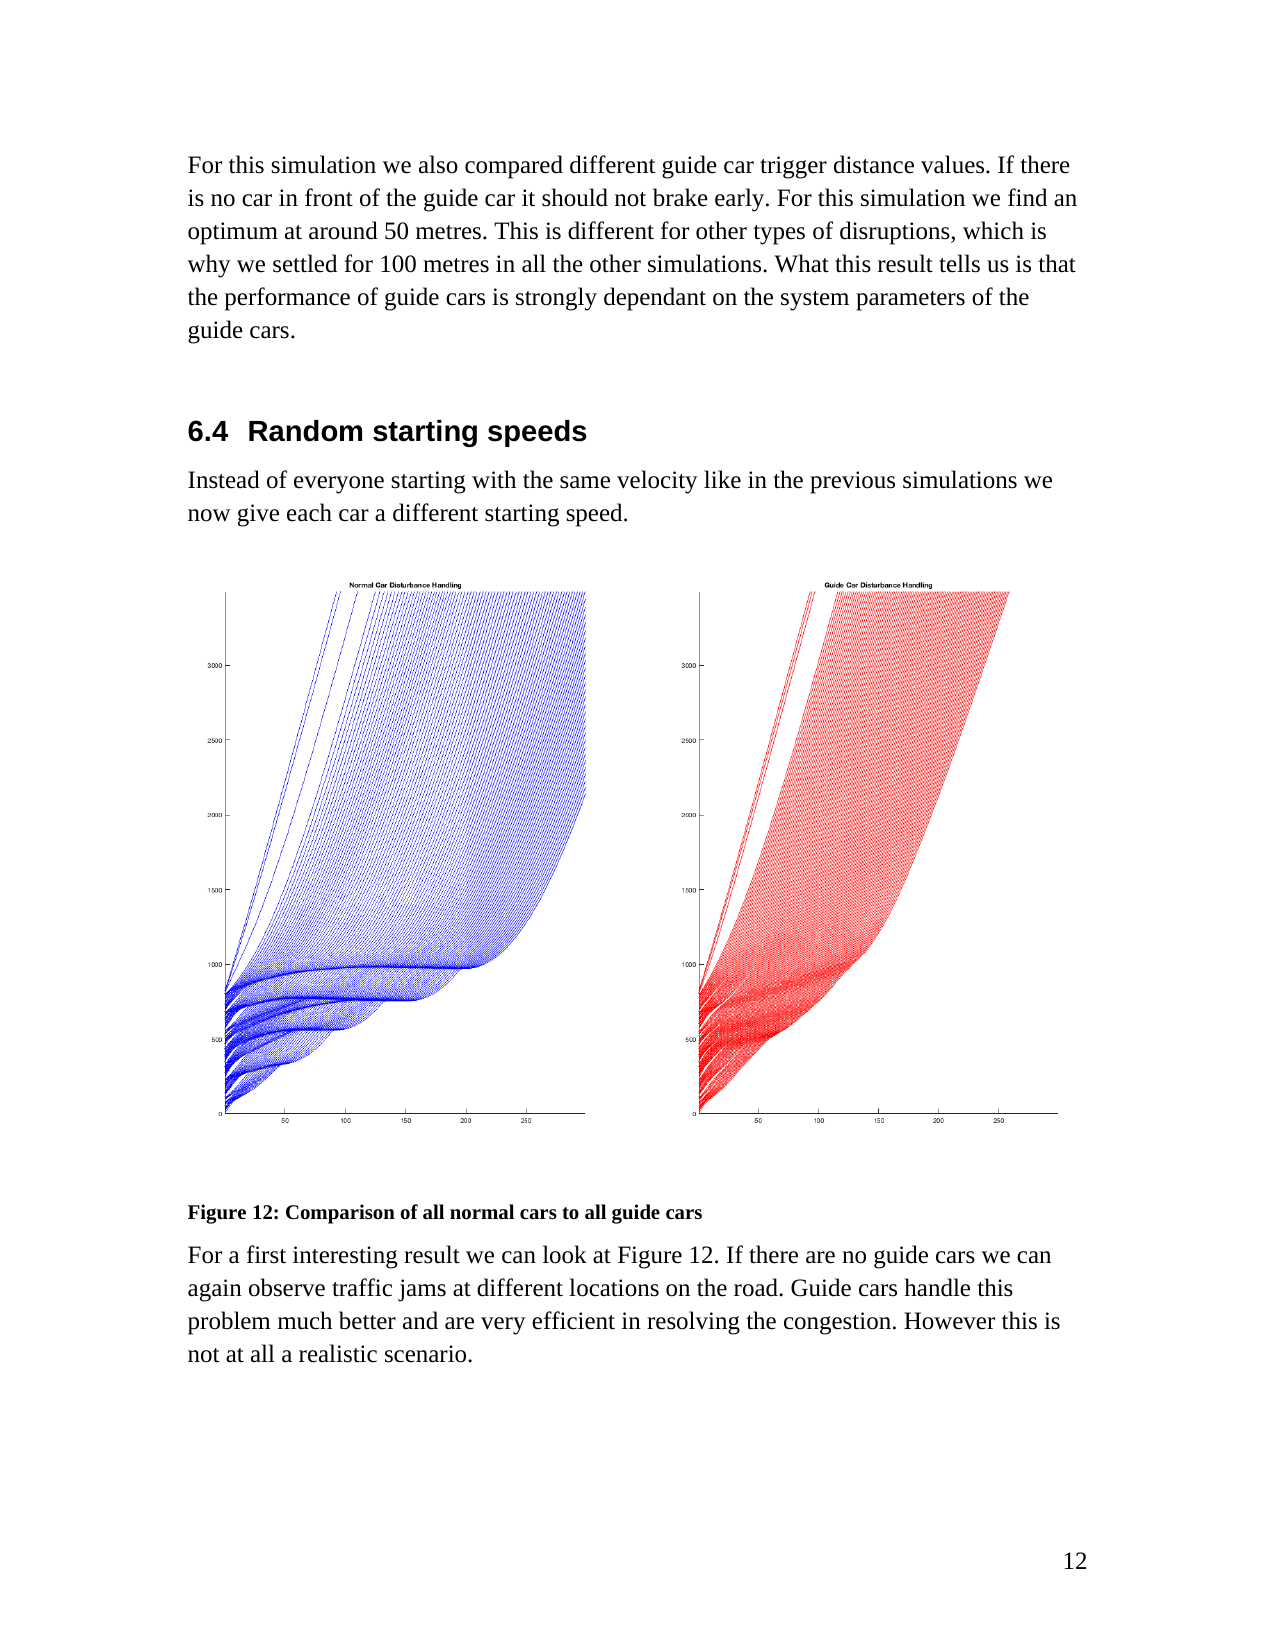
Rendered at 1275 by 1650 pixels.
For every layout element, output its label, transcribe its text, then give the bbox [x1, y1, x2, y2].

picture [187, 544, 1084, 1184]
text For a first interesting result we can look at Figure 12. If there are no guide cars we can again observe traffic jams at different locations on the road. Guide cars handle this problem much better and are very efficient in resolving the congestion. However this is not at all a realistic scenario. [187, 1240, 1087, 1368]
subtitle Random starting speeds [187, 414, 1087, 448]
text For this simulation we also compared different guide car trigger distance values. If there is no car in front of the guide car it should not brake early. For this simulation we find an optimum at around 50 metres. This is different for other types of disruptions, which is why we settled for 100 metres in all the other simulations. What this result tells us is that the performance of guide cars is strongly dependant on the system parameters of the guide cars. [187, 150, 1087, 344]
text Instead of everyone starting with the same velocity like in the previous simulations we now give each car a different starting speed. [187, 466, 1087, 527]
text Figure 12: Comparison of all normal cars to all guide cars [187, 1200, 1087, 1224]
